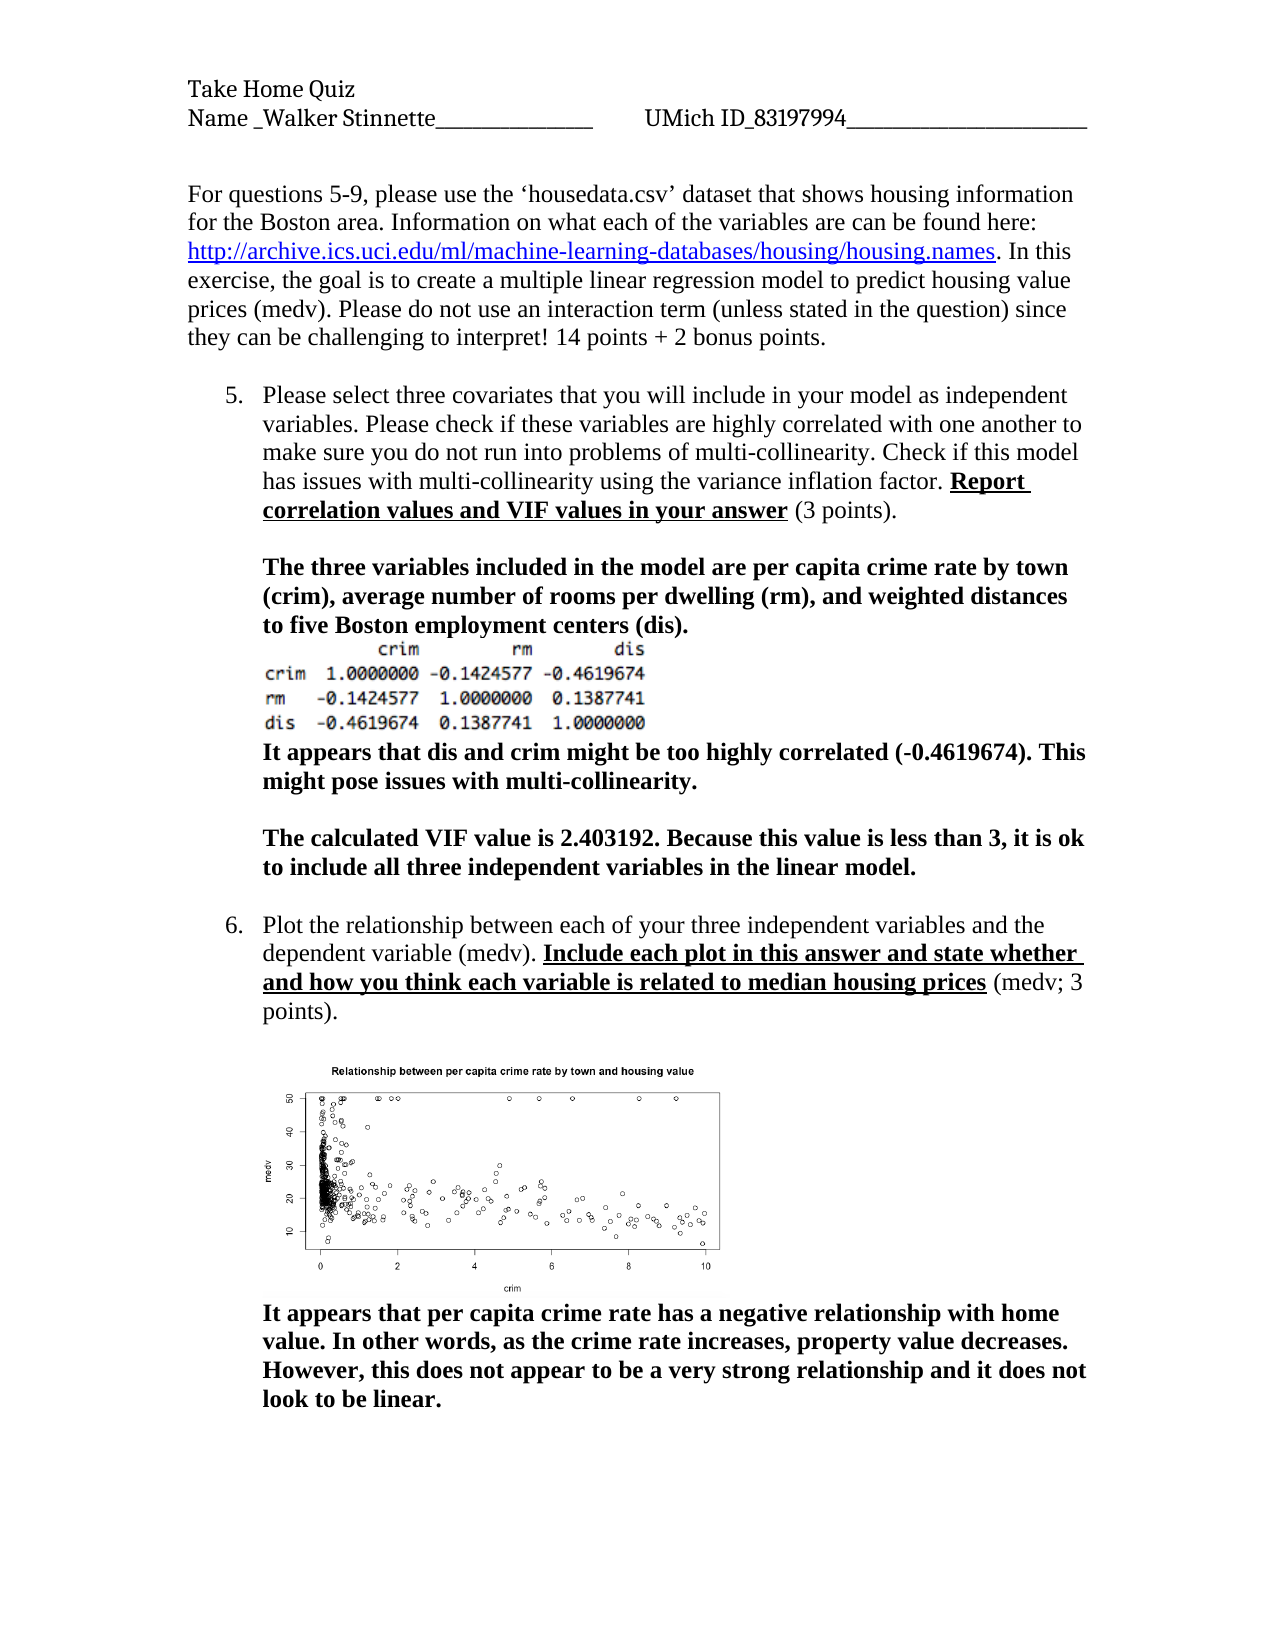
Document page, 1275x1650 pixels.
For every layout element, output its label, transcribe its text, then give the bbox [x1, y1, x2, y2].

picture [262, 1053, 731, 1298]
list Please select three covariates that you will include in your model as independent variables. Please check if these variables are highly correlated with one another to make sure you do not run into problems of multi-collinearity. Check if this model has issues with multi-collinearity using the variance inflation factor. Report correlation values and VIF values in your answer (3 points). [225, 380, 1087, 524]
list The calculated VIF value is 2.403192. Because this value is less than 3, it is ok to include all three independent variables in the linear model. [262, 823, 1087, 881]
list It appears that per capita crime rate has a negative relationship with home value. In other words, as the crime rate increases, property value decreases. However, this does not appear to be a very strong relationship and it does not look to be linear. [262, 1298, 1087, 1413]
text For questions 5-9, please use the ‘housedata.csv’ dataset that shows housing information for the Boston area. Information on what each of the variables are can be found here: http://archive.ics.uci.edu/ml/machine-learning-databases/housing/housing.names. In this exercise, the goal is to create a multiple linear regression model to predict housing value prices (medv). Please do not use an interaction term (unless stated in the question) since they can be challenging to interpret! 14 points + 2 bonus points. [187, 179, 1087, 351]
picture [262, 638, 665, 738]
list It appears that dis and crim might be too highly correlated (-0.4619674). This might pose issues with multi-collinearity. [262, 737, 1087, 795]
list The three variables included in the model are per capita crime rate by town (crim), average number of rooms per dwelling (rm), and weighted distances to five Boston employment centers (dis). [262, 552, 1087, 639]
list Plot the relationship between each of your three independent variables and the dependent variable (medv). Include each plot in this answer and state whether and how you think each variable is related to median housing prices (medv; 3 points). [225, 910, 1087, 1025]
